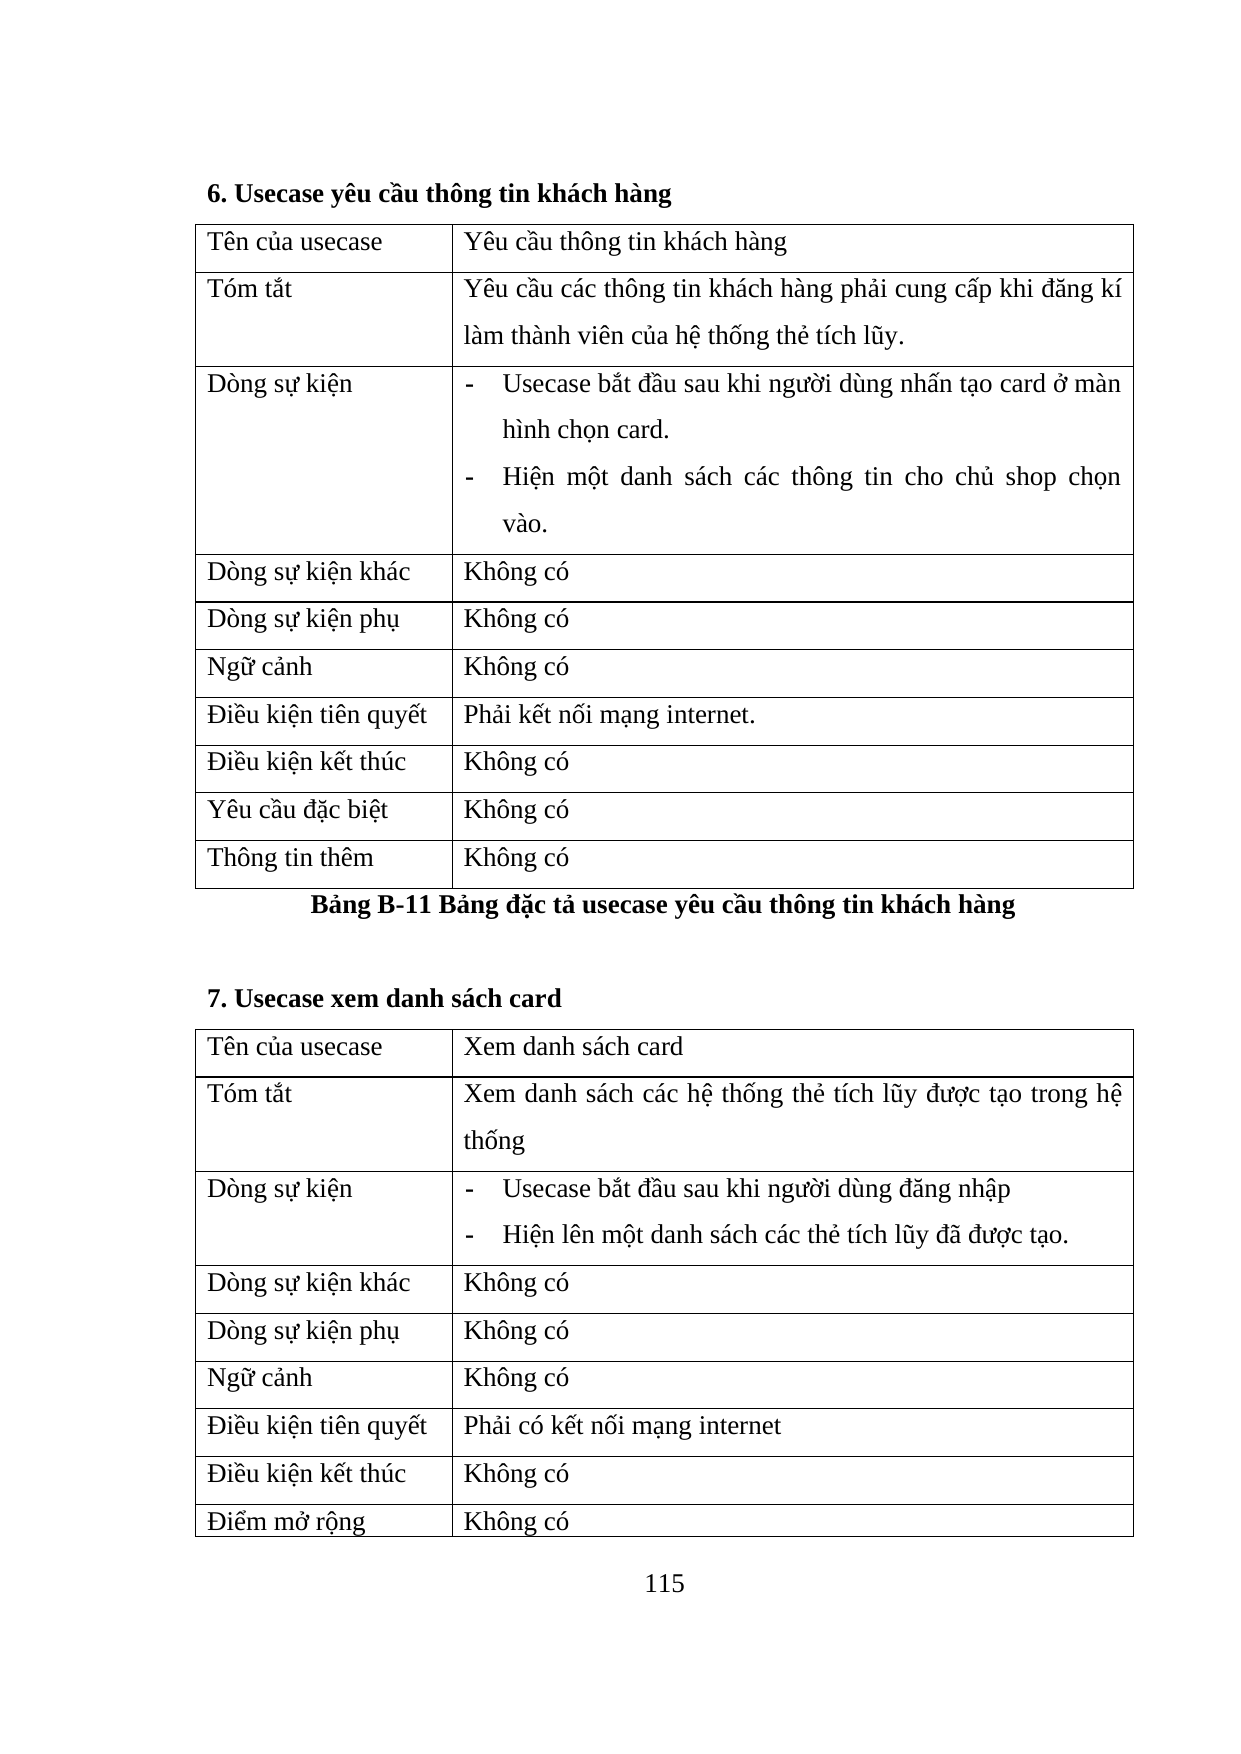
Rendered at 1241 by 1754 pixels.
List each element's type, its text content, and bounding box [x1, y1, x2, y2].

table_cell Không có [453, 793, 1133, 840]
table_cell Tóm tắt [196, 273, 452, 366]
table_cell Điểm mở rộng [196, 1505, 452, 1536]
table_cell Yêu cầu các thông tin khách hàng phải cung cấp khi đăng kí làm thành viên của hệ thống thẻ tích lũy. [453, 273, 1133, 366]
table_cell Dòng sự kiện khác [196, 555, 452, 601]
table_cell Thông tin thêm [196, 841, 452, 888]
table_cell Không có [453, 1505, 1133, 1536]
text 7. Usecase xem danh sách card [207, 982, 1122, 1013]
table_cell Điều kiện kết thúc [196, 746, 452, 792]
table_cell Phải kết nối mạng internet. [453, 698, 1133, 744]
table_cell Dòng sự kiện khác [196, 1266, 452, 1313]
table_cell Không có [453, 1457, 1133, 1504]
table_cell Dòng sự kiện [196, 1172, 452, 1265]
table_cell Không có [453, 1266, 1133, 1313]
table_header Tên của usecase [196, 225, 452, 272]
table_cell Dòng sự kiện [196, 367, 452, 554]
table_header Yêu cầu thông tin khách hàng [453, 225, 1133, 272]
table_cell Phải có kết nối mạng internet [453, 1409, 1133, 1456]
table_header Xem danh sách card [453, 1030, 1133, 1076]
table_cell Điều kiện tiên quyết [196, 1409, 452, 1456]
table_cell Tóm tắt [196, 1078, 452, 1171]
table_cell Không có [453, 1314, 1133, 1361]
table_cell Usecase bắt đầu sau khi người dùng nhấn tạo card ở màn hình chọn card. Hiện một danh sách các thông tin cho chủ shop chọn vào. [453, 367, 1133, 554]
table_cell Không có [453, 650, 1133, 697]
table_cell Điều kiện kết thúc [196, 1457, 452, 1504]
table_cell Điều kiện tiên quyết [196, 698, 452, 744]
text 6. Usecase yêu cầu thông tin khách hàng [207, 177, 1122, 208]
table_cell Không có [453, 746, 1133, 792]
table_header Tên của usecase [196, 1030, 452, 1076]
table_cell Xem danh sách các hệ thống thẻ tích lũy được tạo trong hệ thống [453, 1078, 1133, 1171]
table_cell Usecase bắt đầu sau khi người dùng đăng nhập Hiện lên một danh sách các thẻ tích lũy đã được tạo. [453, 1172, 1133, 1265]
table_cell Không có [453, 555, 1133, 601]
table_cell Không có [453, 841, 1133, 888]
table_cell Dòng sự kiện phụ [196, 1314, 452, 1361]
table_cell Yêu cầu đặc biệt [196, 793, 452, 840]
table_cell Ngữ cảnh [196, 1362, 452, 1408]
table_cell Ngữ cảnh [196, 650, 452, 697]
table_cell Không có [453, 1362, 1133, 1408]
table_cell Dòng sự kiện phụ [196, 603, 452, 649]
table_cell Không có [453, 603, 1133, 649]
